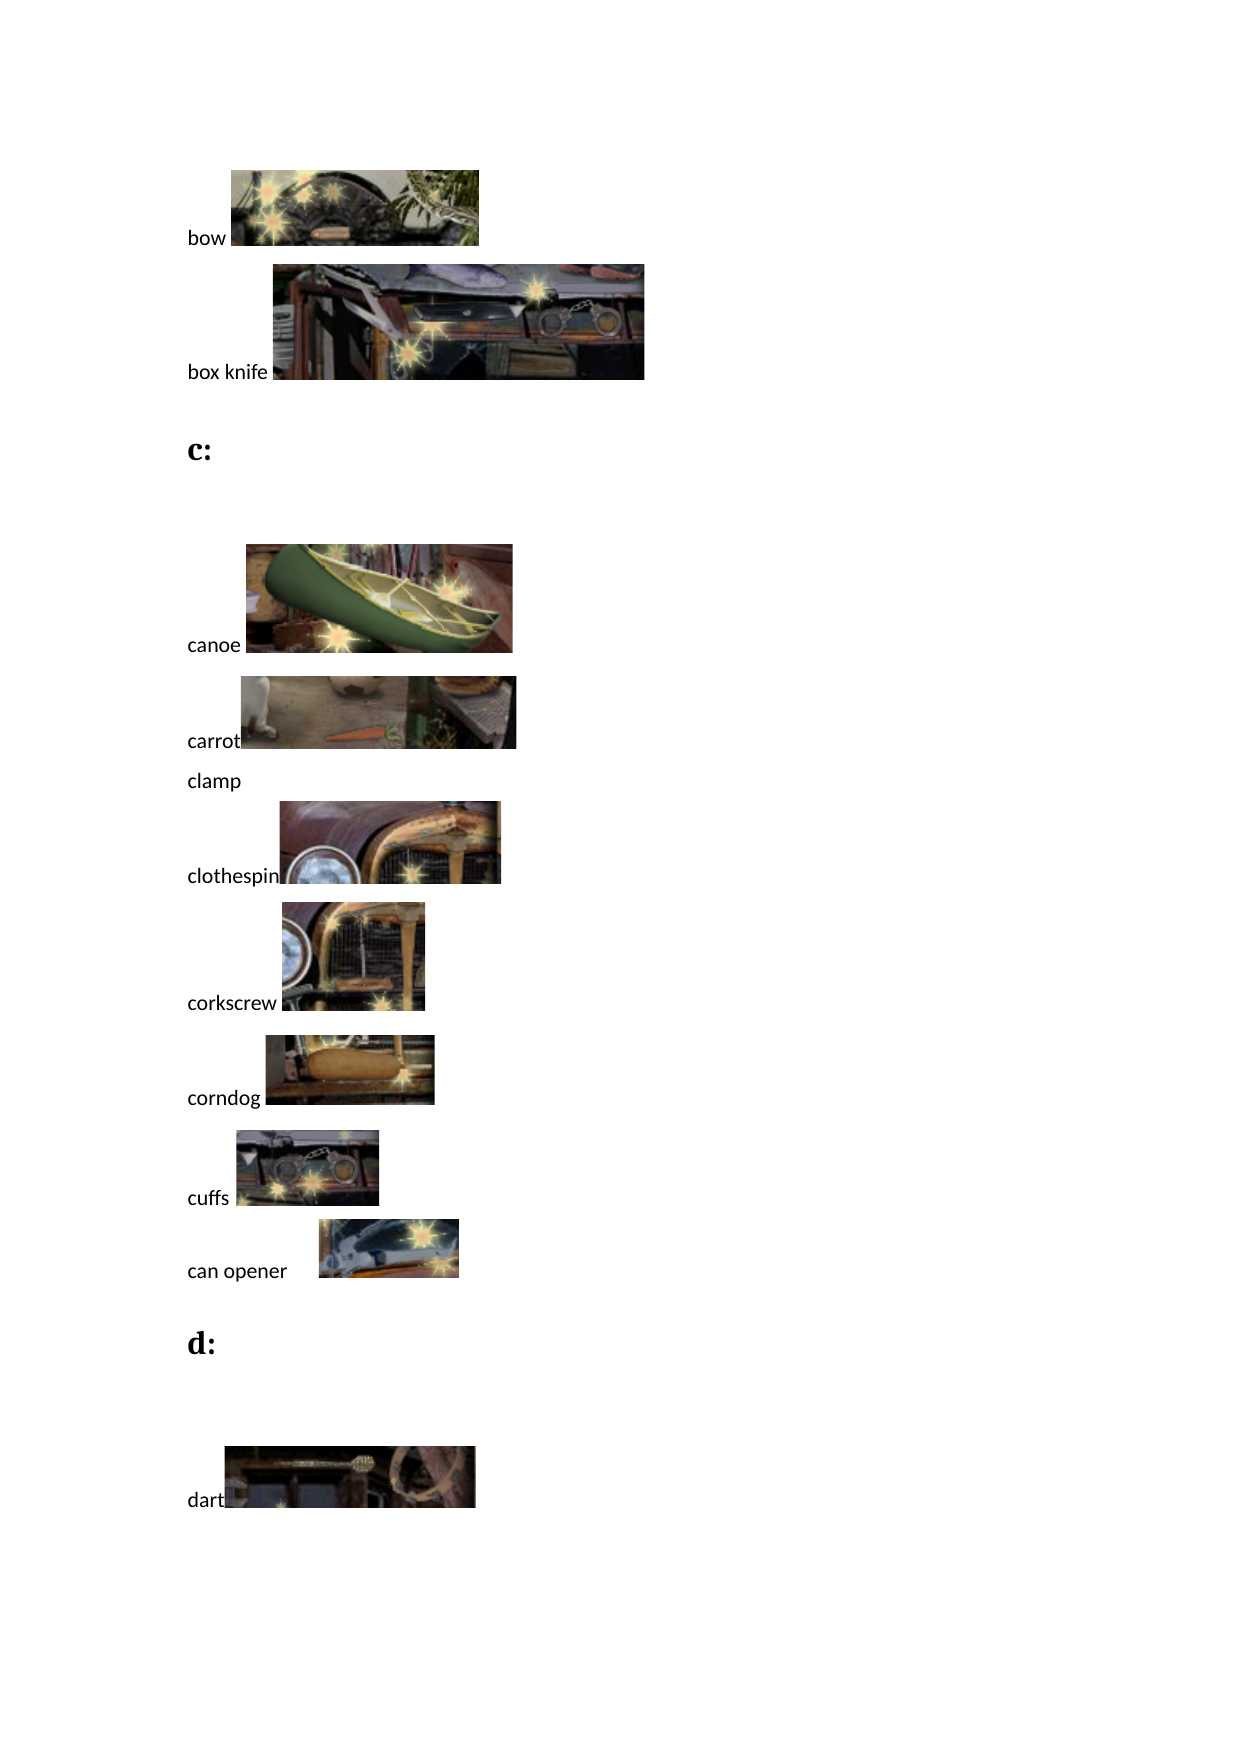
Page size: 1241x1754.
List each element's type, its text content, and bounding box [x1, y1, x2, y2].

subtitle d: [187, 1311, 1053, 1376]
text cuffs [187, 1122, 1053, 1219]
picture [231, 170, 479, 246]
text dart [187, 1431, 1053, 1529]
text carrot [187, 667, 1053, 764]
picture [240, 676, 517, 749]
text bow [187, 162, 1053, 259]
picture [279, 801, 502, 884]
text corkscrew [187, 894, 1053, 1024]
picture [265, 1035, 435, 1105]
picture [282, 902, 426, 1011]
picture [224, 1446, 476, 1508]
picture [236, 1130, 380, 1206]
text clamp [187, 764, 1053, 797]
picture [272, 264, 645, 380]
picture [318, 1219, 459, 1278]
text can opener [187, 1219, 1053, 1284]
text corndog [187, 1024, 1053, 1122]
subtitle c: [187, 417, 1053, 482]
picture [246, 544, 513, 653]
text clothespin [187, 797, 1053, 894]
